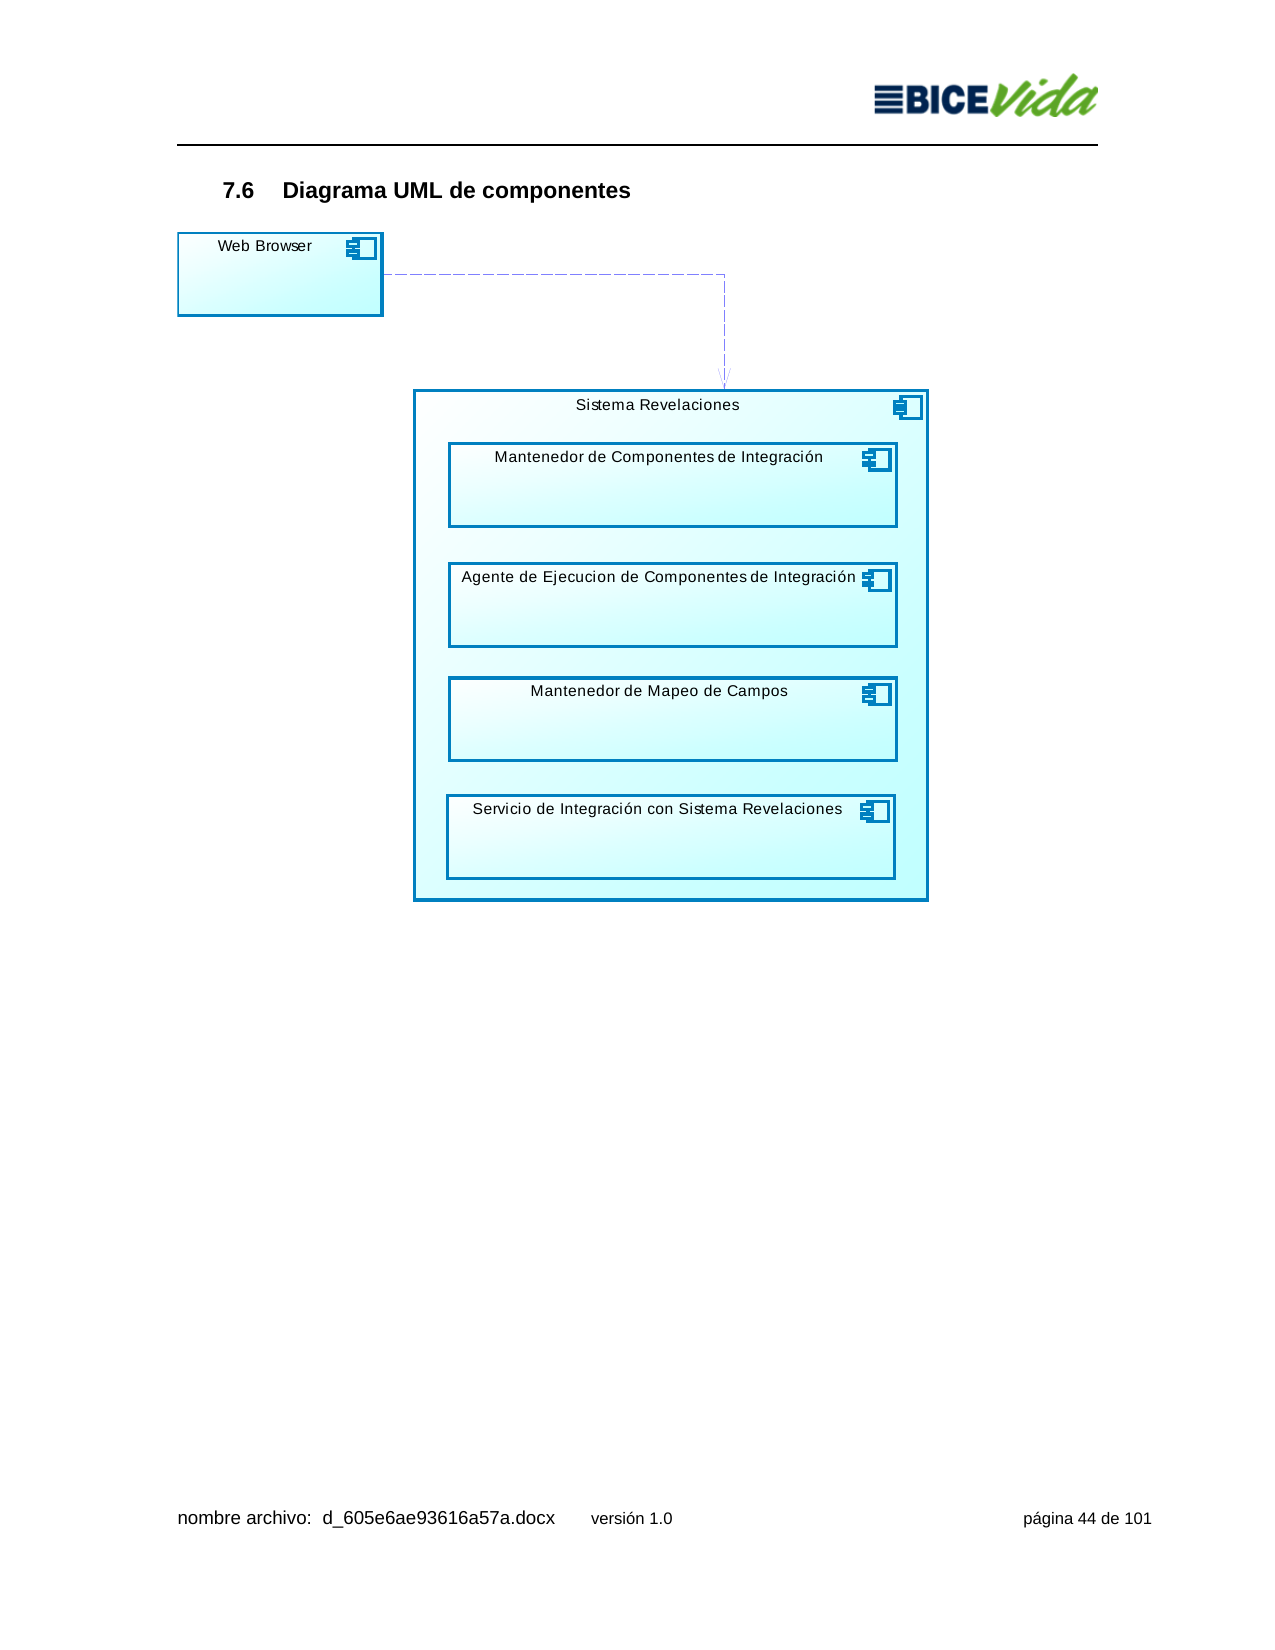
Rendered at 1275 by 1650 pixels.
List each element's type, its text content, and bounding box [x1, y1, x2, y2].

subtitle Diagrama UML de componentes [222, 177, 1098, 203]
